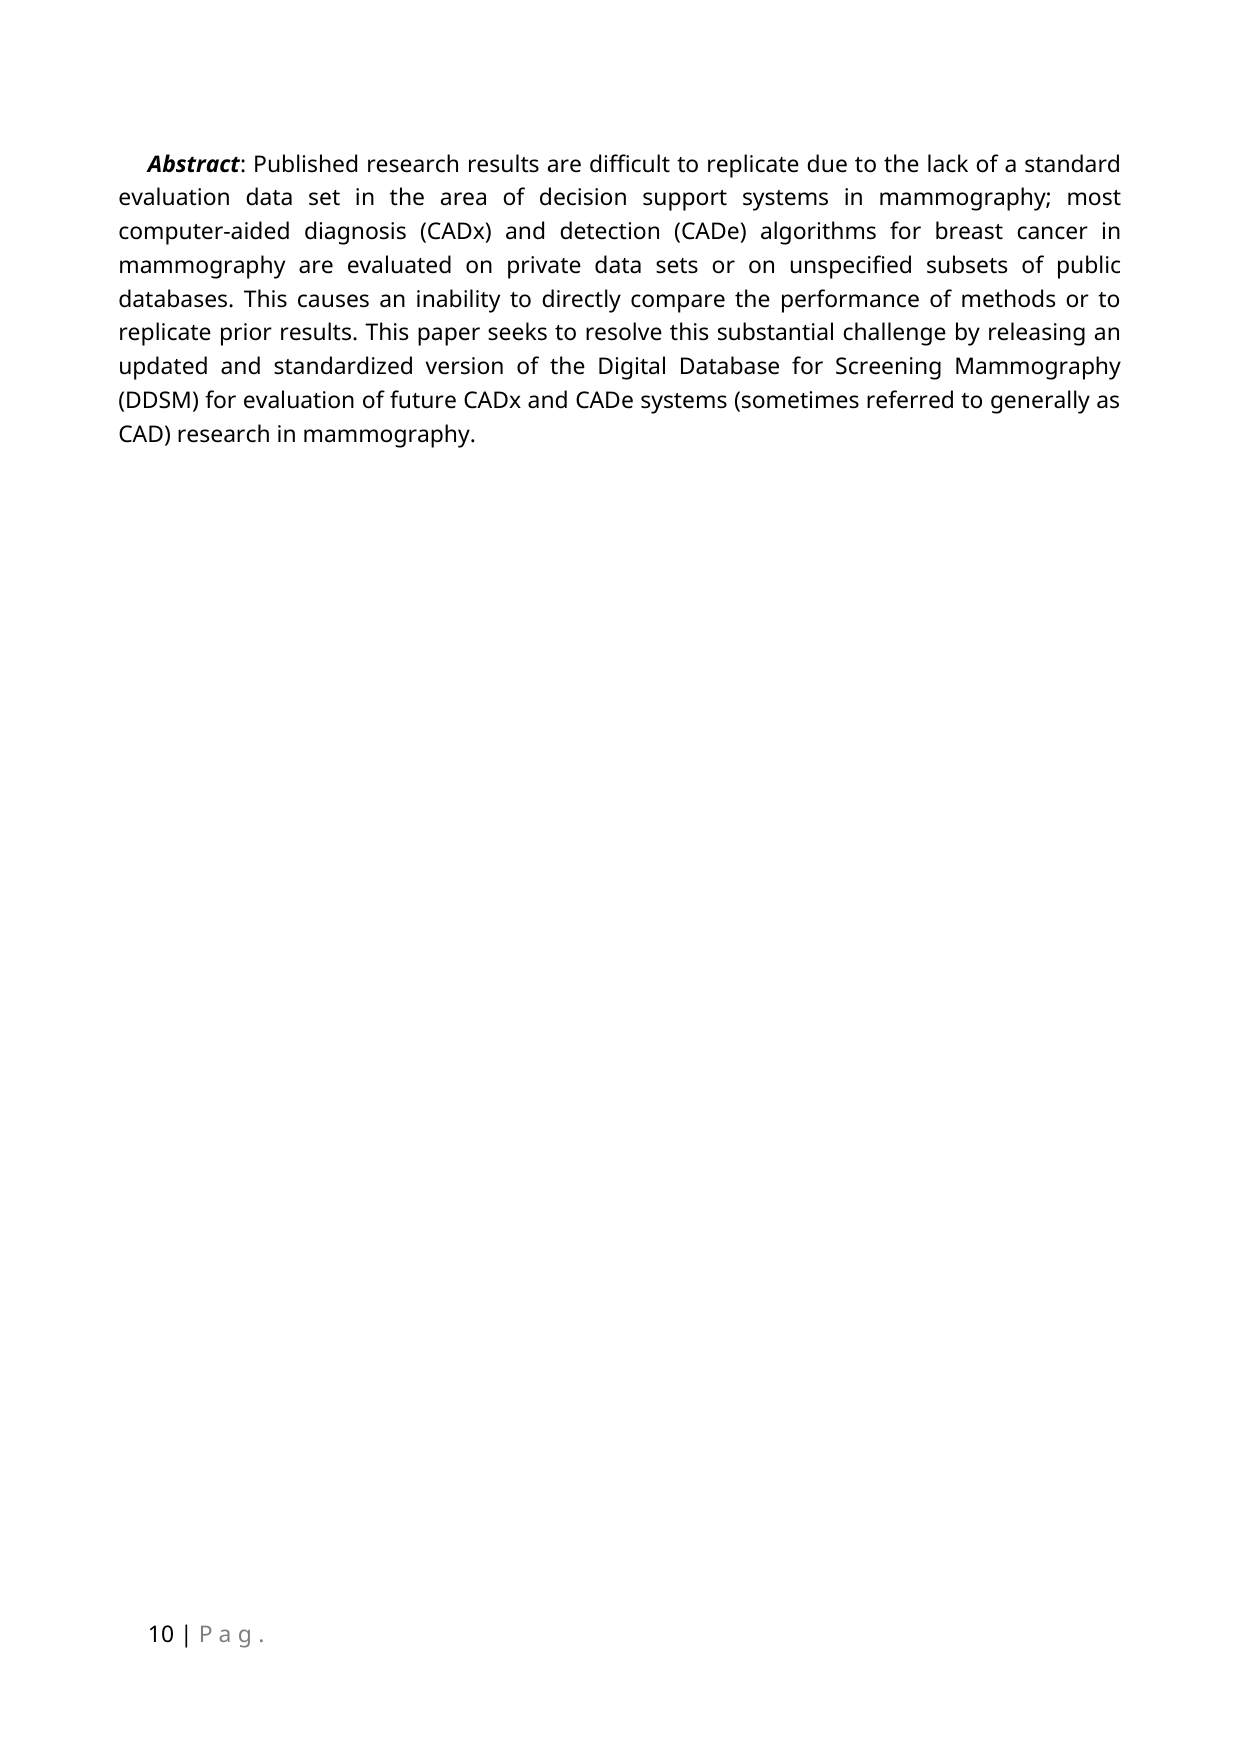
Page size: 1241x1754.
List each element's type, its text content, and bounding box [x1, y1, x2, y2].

text Abstract: Published research results are difficult to replicate due to the lack of a standard evaluation data set in the area of decision support systems in mammography; most computer-aided diagnosis (CADx) and detection (CADe) algorithms for breast cancer in mammography are evaluated on private data sets or on unspecified subsets of public databases. This causes an inability to directly compare the performance of methods or to replicate prior results. This paper seeks to resolve this substantial challenge by releasing an updated and standardized version of the Digital Database for Screening Mammography (DDSM) for evaluation of future CADx and CADe systems (sometimes referred to generally as CAD) research in mammography. [118, 148, 1122, 449]
